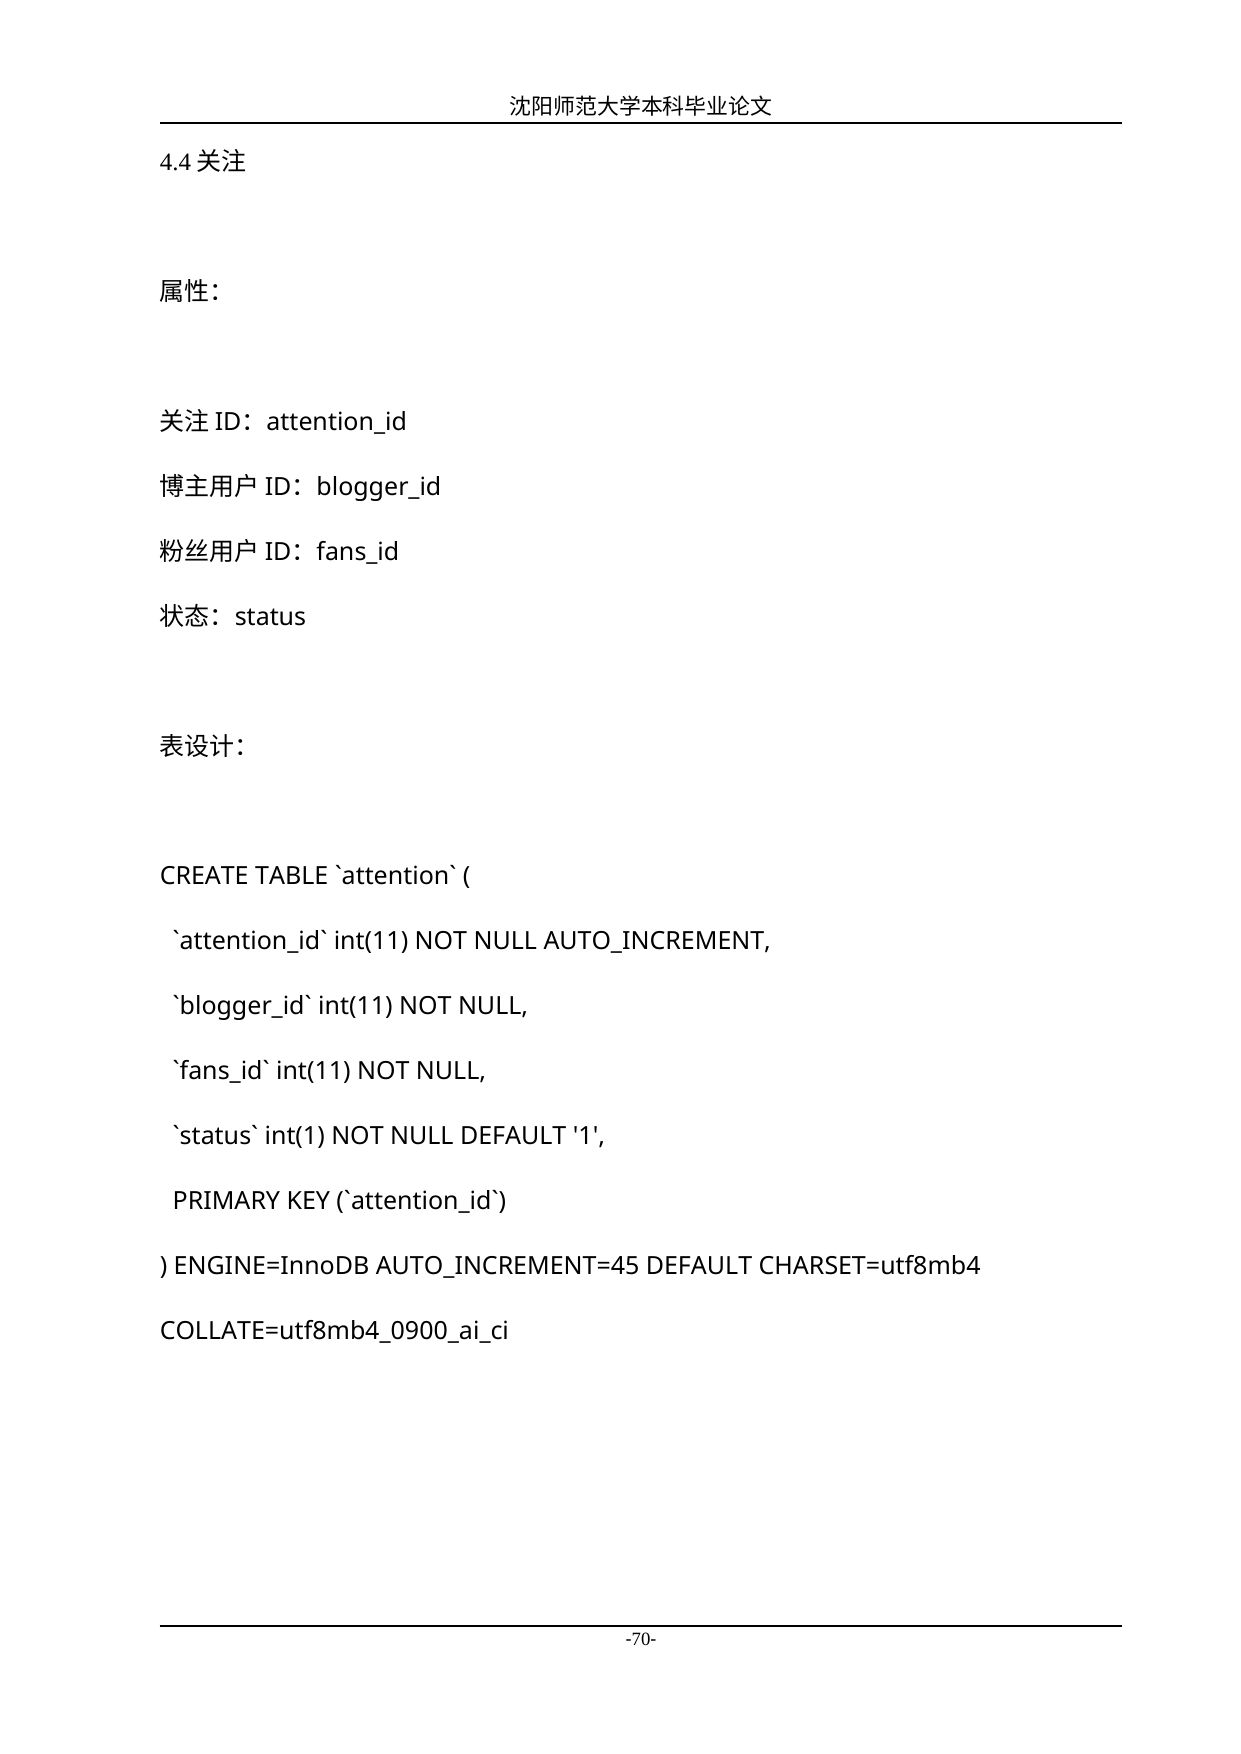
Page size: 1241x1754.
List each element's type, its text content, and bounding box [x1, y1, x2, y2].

text ) ENGINE=InnoDB AUTO_INCREMENT=45 DEFAULT CHARSET=utf8mb4 COLLATE=utf8mb4_0900_ai_ci [159, 1232, 1122, 1362]
text 博主用户ID：blogger_id [159, 452, 1122, 517]
text 关注ID：attention_id [159, 387, 1122, 452]
text 属性： [159, 257, 1122, 322]
text `status` int(1) NOT NULL DEFAULT '1', [159, 1102, 1122, 1167]
text `fans_id` int(11) NOT NULL, [159, 1037, 1122, 1102]
text 表设计： [159, 712, 1122, 777]
text `blogger_id` int(11) NOT NULL, [159, 972, 1122, 1037]
text 状态：status [159, 582, 1122, 647]
text 粉丝用户ID：fans_id [159, 517, 1122, 582]
subtitle 4.4关注 [159, 127, 1122, 192]
text `attention_id` int(11) NOT NULL AUTO_INCREMENT, [159, 907, 1122, 972]
text PRIMARY KEY (`attention_id`) [159, 1167, 1122, 1232]
text CREATE TABLE `attention` ( [159, 842, 1122, 907]
